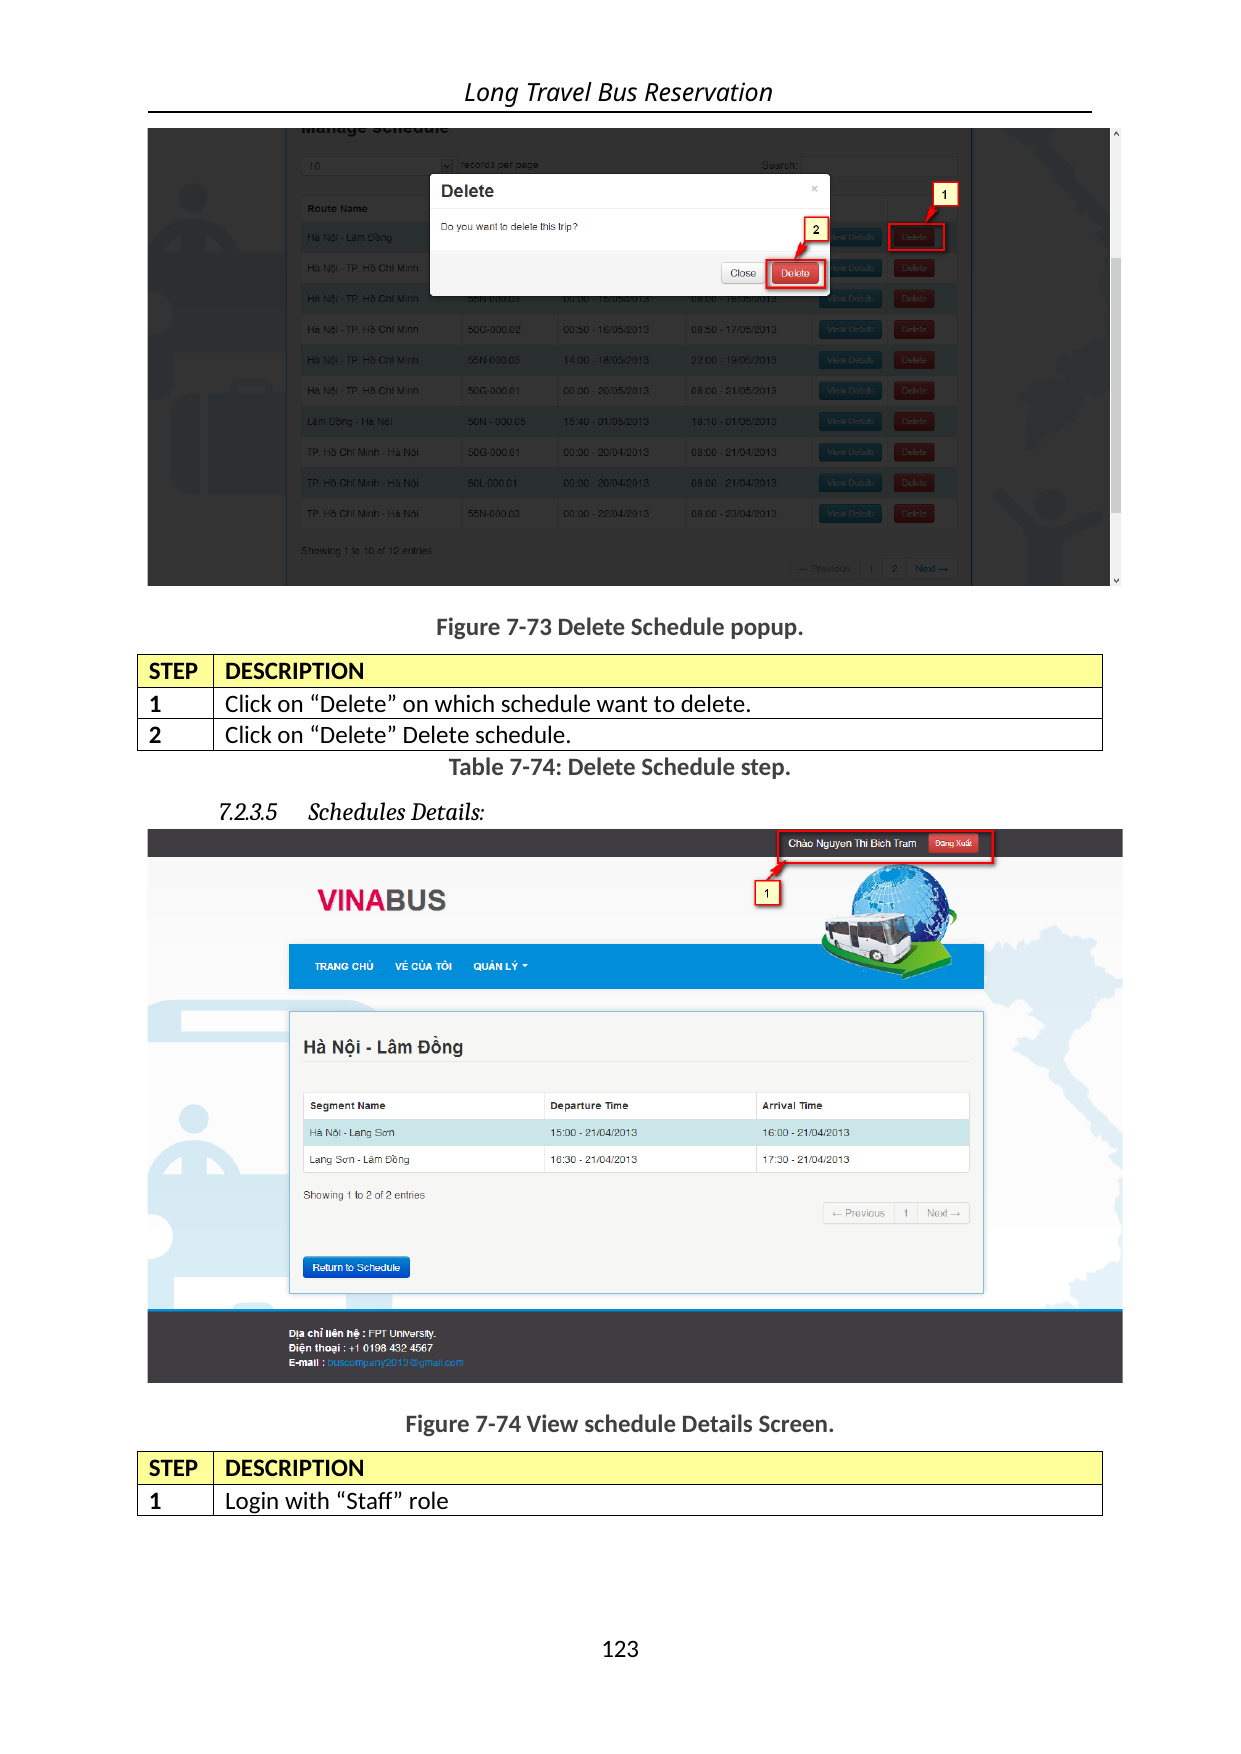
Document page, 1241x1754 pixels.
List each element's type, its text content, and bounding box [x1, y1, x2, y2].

table_cell 2 [138, 719, 213, 750]
picture [147, 128, 1122, 586]
table_header DESCRIPTION [214, 655, 1102, 687]
subtitle Schedules Details: [218, 798, 1092, 827]
table_cell Click on “Delete” Delete schedule. [214, 719, 1102, 750]
table_header DESCRIPTION [214, 1452, 1102, 1484]
picture [147, 829, 1123, 1383]
table_cell 1 [138, 1485, 213, 1515]
table_cell Login with “Staff” role [214, 1485, 1102, 1515]
table_header STEP [138, 655, 213, 687]
table_cell Click on “Delete” on which schedule want to delete. [214, 688, 1102, 718]
table_header STEP [138, 1452, 213, 1484]
table_cell 1 [138, 688, 213, 718]
